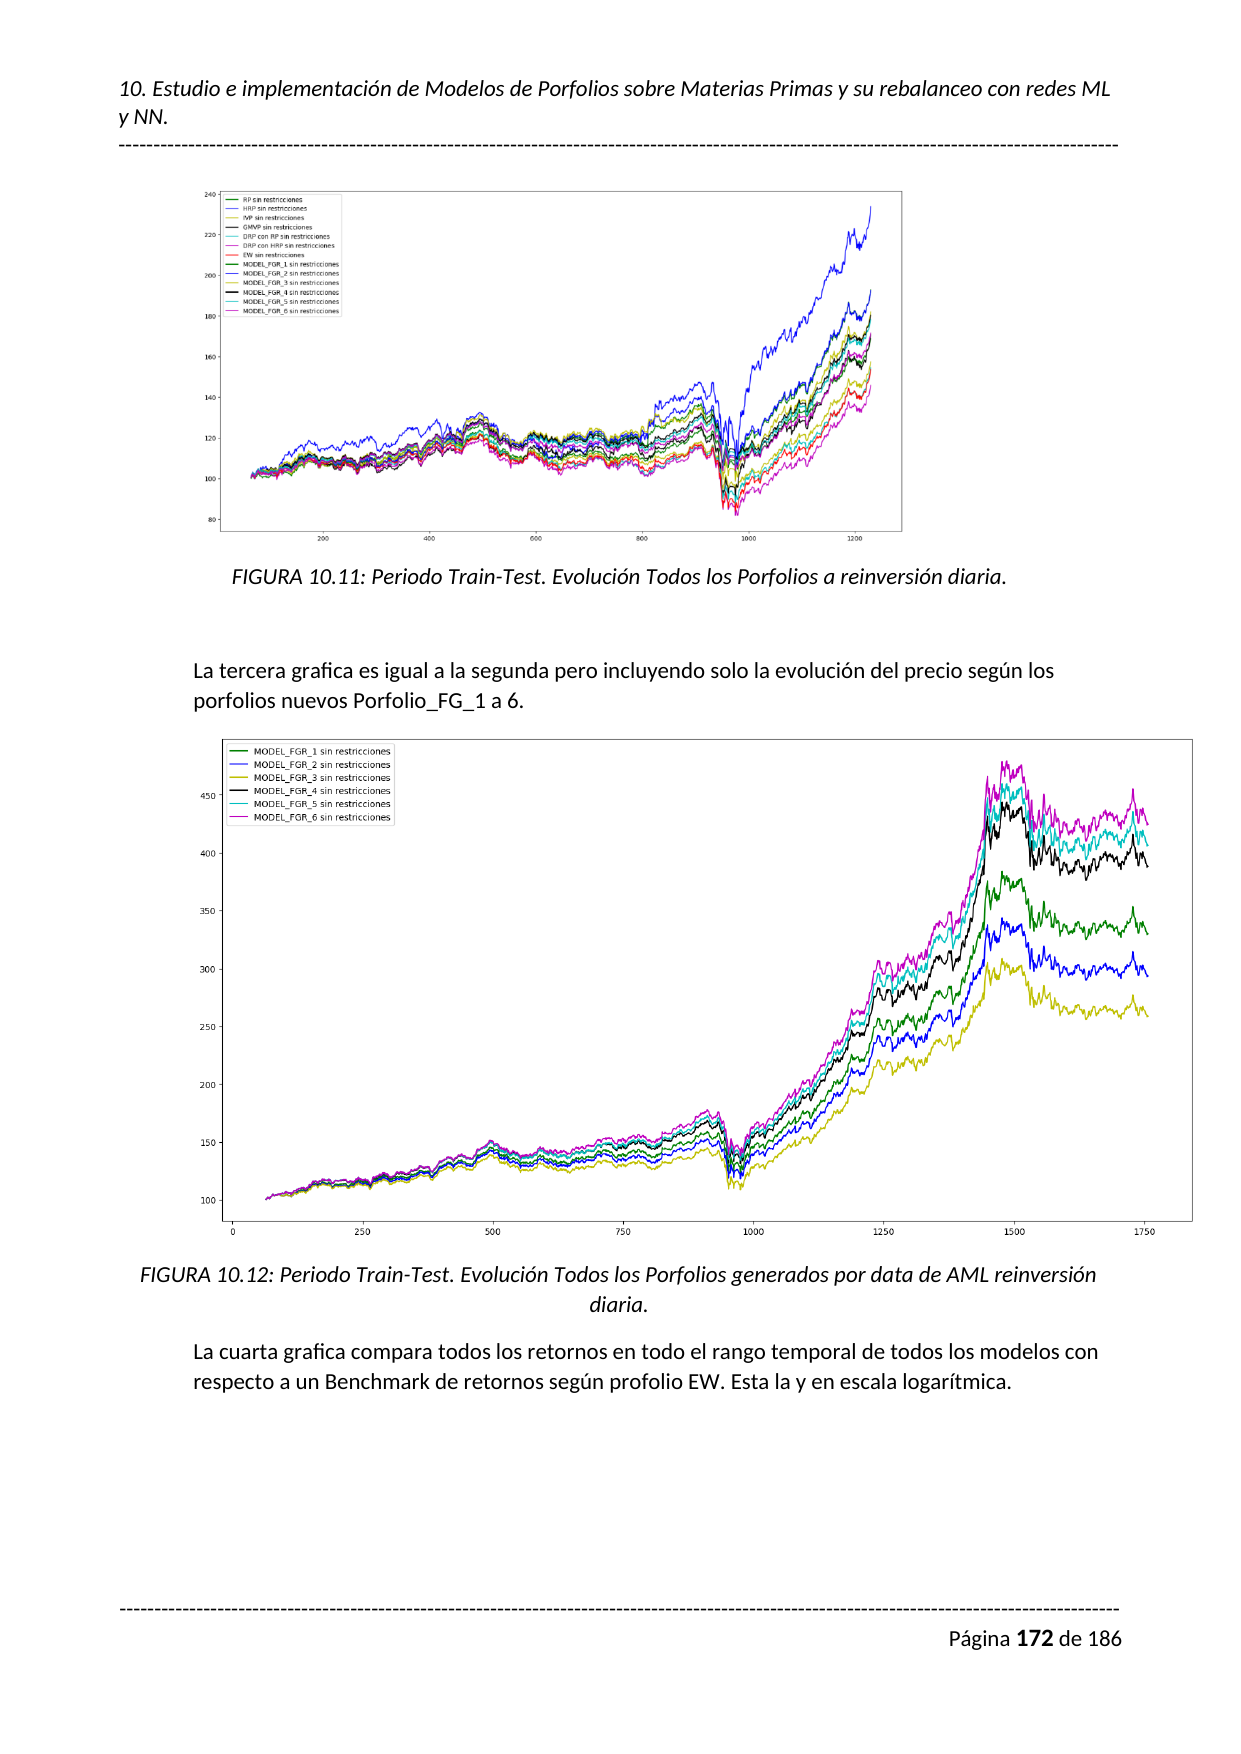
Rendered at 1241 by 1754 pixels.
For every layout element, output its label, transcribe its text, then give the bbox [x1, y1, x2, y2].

text FIGURA 10.11: Periodo Train-Test. Evolución Todos los Porfolios a reinversión diaria. [118, 562, 1122, 590]
text La cuarta grafica compara todos los retornos en todo el rango temporal de todos los modelos con respecto a un Benchmark de retornos según profolio EW. Esta la y en escala logarítmica. [193, 1337, 1122, 1396]
text La tercera grafica es igual a la segunda pero incluyendo solo la evolución del precio según los porfolios nuevos Porfolio_FG_1 a 6. [193, 656, 1122, 714]
text FIGURA 10.12: Periodo Train-Test. Evolución Todos los Porfolios generados por data de AML reinversión diaria. [118, 1260, 1122, 1318]
picture [193, 185, 903, 544]
picture [193, 733, 1198, 1242]
